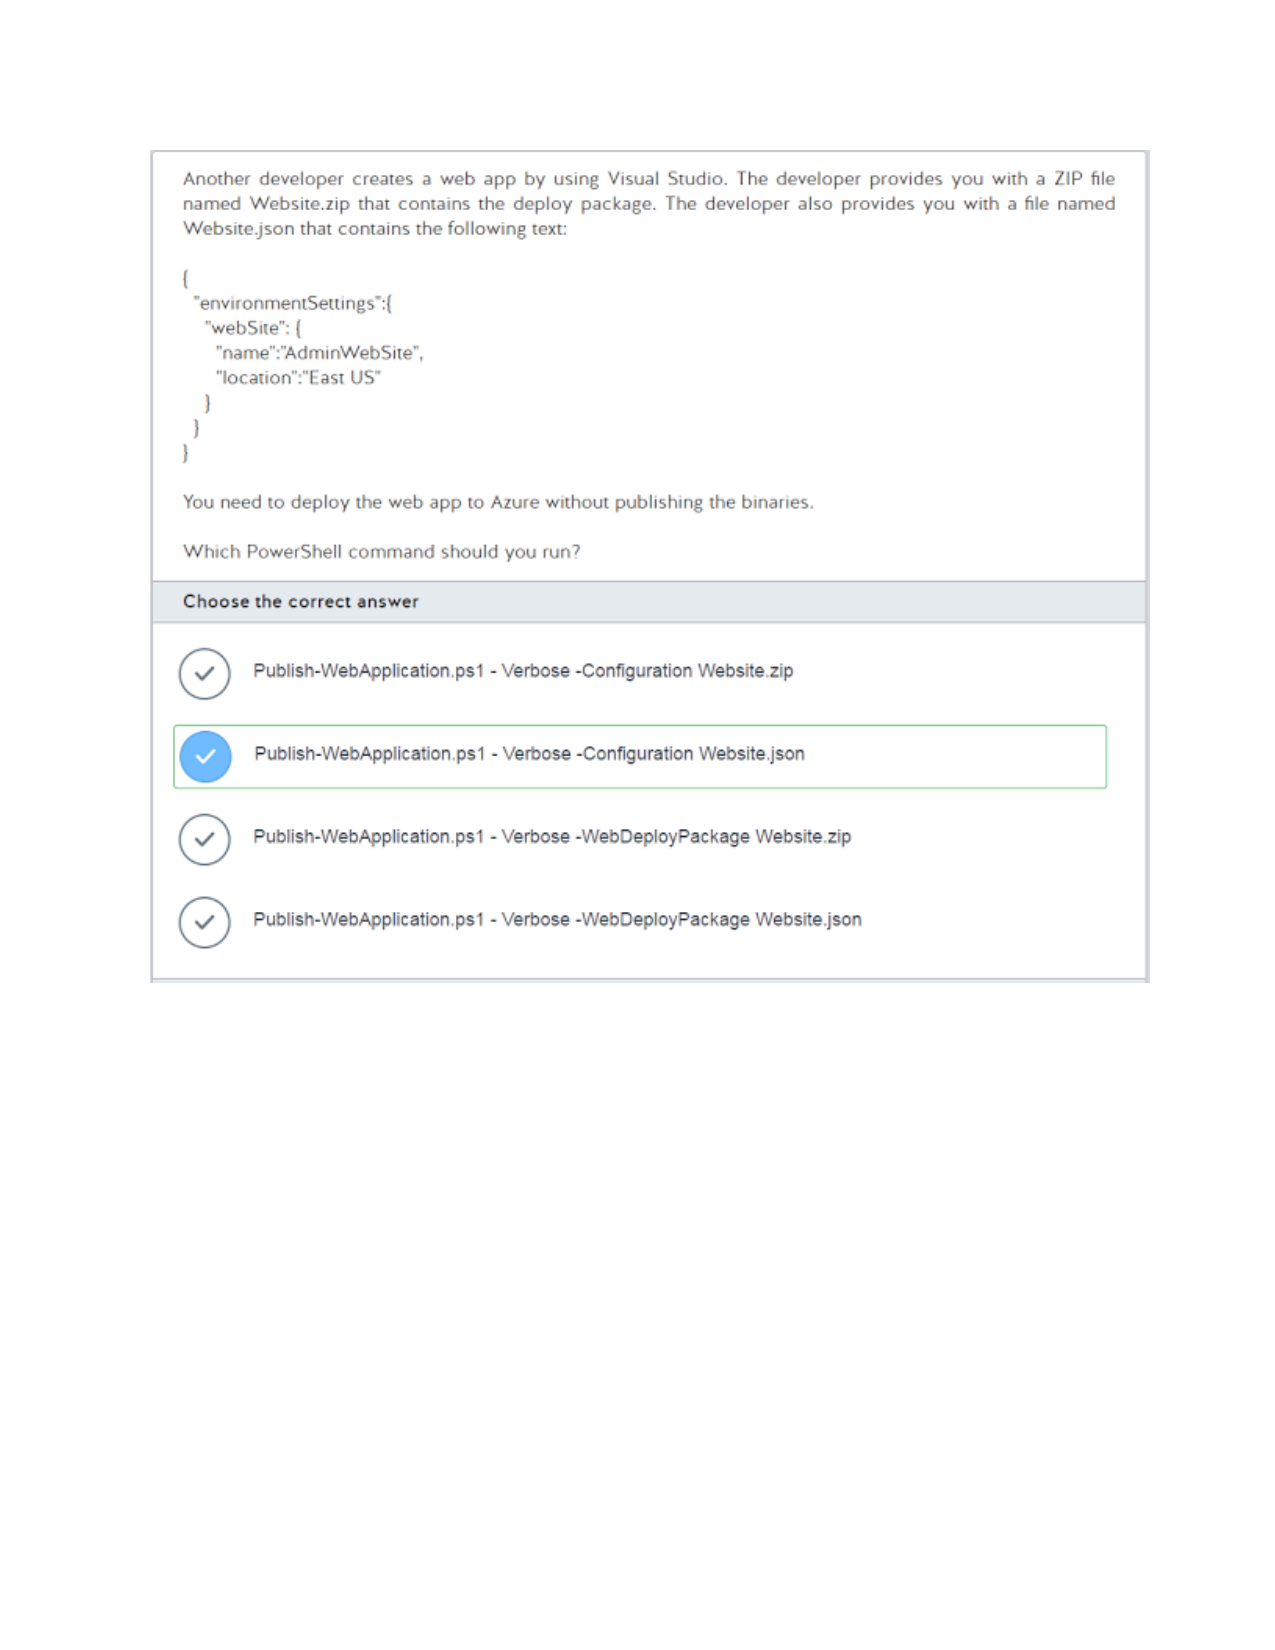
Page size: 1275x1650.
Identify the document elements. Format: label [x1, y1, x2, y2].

picture [150, 150, 1150, 983]
